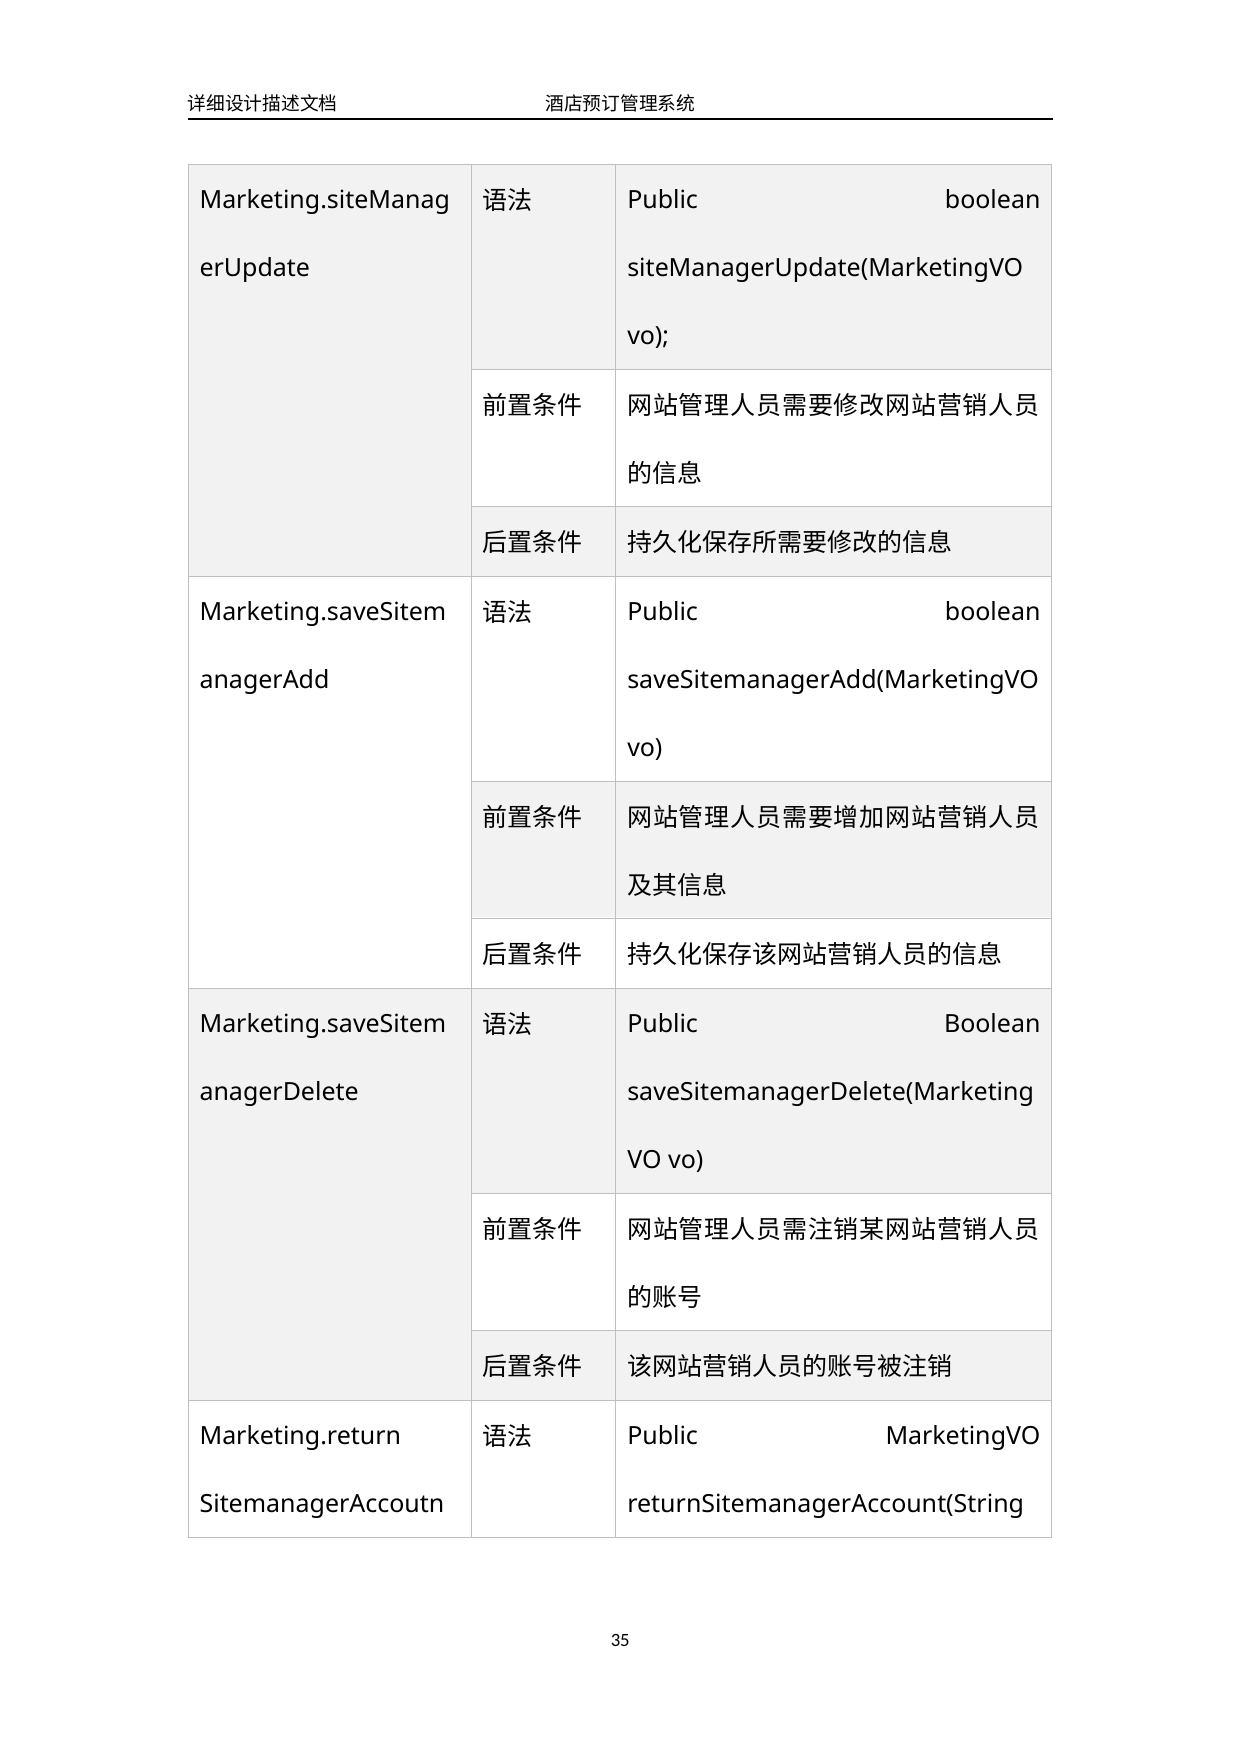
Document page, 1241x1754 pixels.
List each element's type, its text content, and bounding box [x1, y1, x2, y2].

table_cell 前置条件 [472, 1194, 615, 1329]
table_cell 网站管理人员需要增加网站营销人员及其信息 [616, 782, 1051, 917]
table_cell 该网站营销人员的账号被注销 [616, 1331, 1051, 1400]
table_cell 语法 [472, 1401, 615, 1537]
table_cell Marketing.saveSitemanagerAdd [189, 577, 471, 988]
table_cell 网站管理人员需要修改网站营销人员的信息 [616, 370, 1051, 506]
table_cell 后置条件 [472, 919, 615, 988]
table_cell 前置条件 [472, 370, 615, 506]
table_cell Public Boolean saveSitemanagerDelete(MarketingVO vo) [616, 989, 1051, 1193]
table_cell 语法 [472, 989, 615, 1193]
table_cell 后置条件 [472, 507, 615, 576]
table_cell 语法 [472, 577, 615, 781]
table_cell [189, 1401, 471, 1537]
table_cell 前置条件 [472, 782, 615, 917]
table_cell 持久化保存所需要修改的信息 [616, 507, 1051, 576]
table_cell 网站管理人员需注销某网站营销人员的账号 [616, 1194, 1051, 1329]
table_cell Marketing.saveSitemanagerDelete [189, 989, 471, 1400]
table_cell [616, 1401, 1051, 1537]
table_cell Public boolean siteManagerUpdate(MarketingVO vo); [616, 165, 1051, 369]
table_cell 语法 [472, 165, 615, 369]
table_cell Public boolean saveSitemanagerAdd(MarketingVO vo) [616, 577, 1051, 781]
table_cell 后置条件 [472, 1331, 615, 1400]
table_cell 持久化保存该网站营销人员的信息 [616, 919, 1051, 988]
table_cell Marketing.siteManagerUpdate [189, 165, 471, 576]
